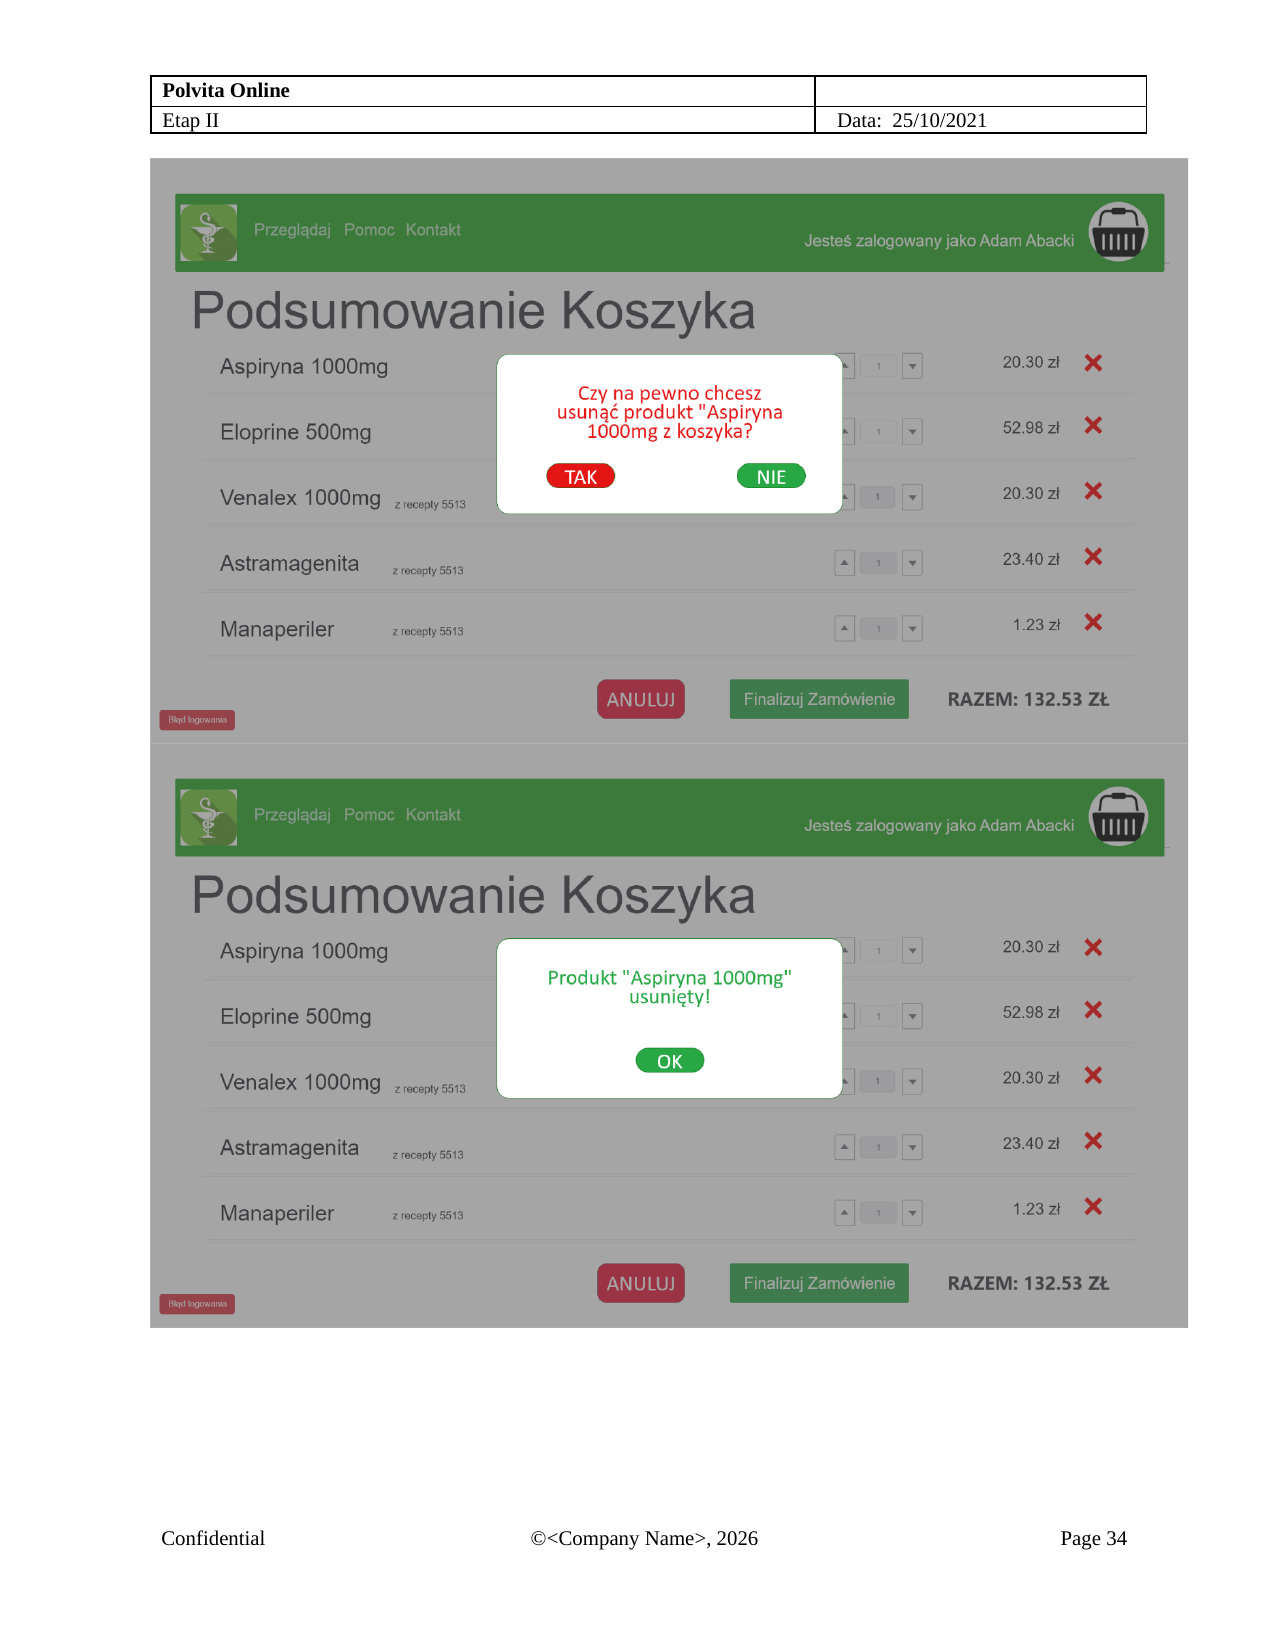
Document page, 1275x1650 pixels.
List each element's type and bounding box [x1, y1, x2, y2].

picture [150, 158, 1189, 1328]
